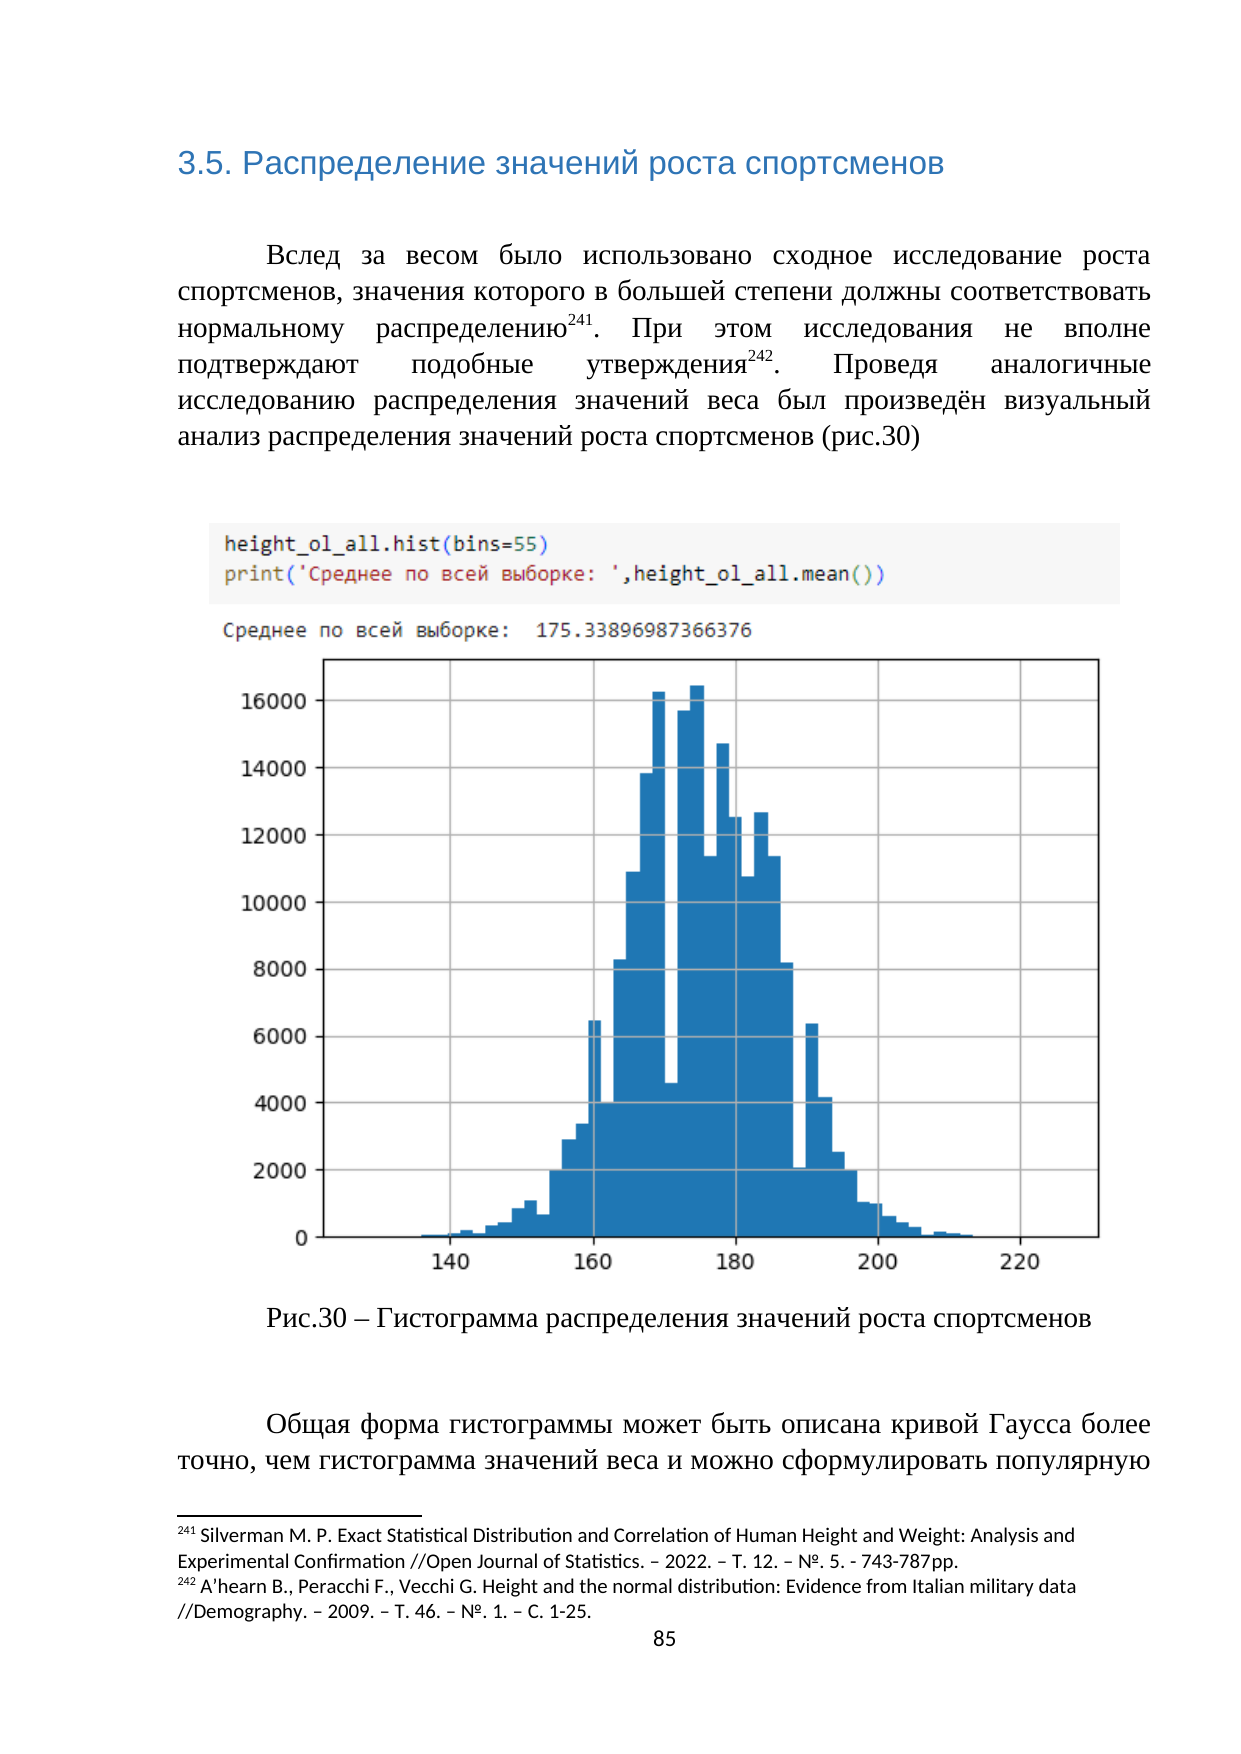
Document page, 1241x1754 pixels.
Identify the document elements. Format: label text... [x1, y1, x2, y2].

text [177, 1406, 1152, 1476]
picture [209, 523, 1120, 1282]
subtitle 3.5. Распределение значений роста спортсменов [177, 143, 1152, 182]
text Вслед за весом было использовано сходное исследование роста спортсменов, значения которого в большей степени должны соответствовать нормальному распределению. При этом исследования не вполне подтверждают подобные утверждения. Проведя аналогичные исследованию распределения значений веса был произведён визуальный анализ распределения значений роста спортсменов (рис.30) [177, 237, 1152, 452]
text Рис.30 – Гистограмма распределения значений роста спортсменов [177, 1300, 1152, 1334]
